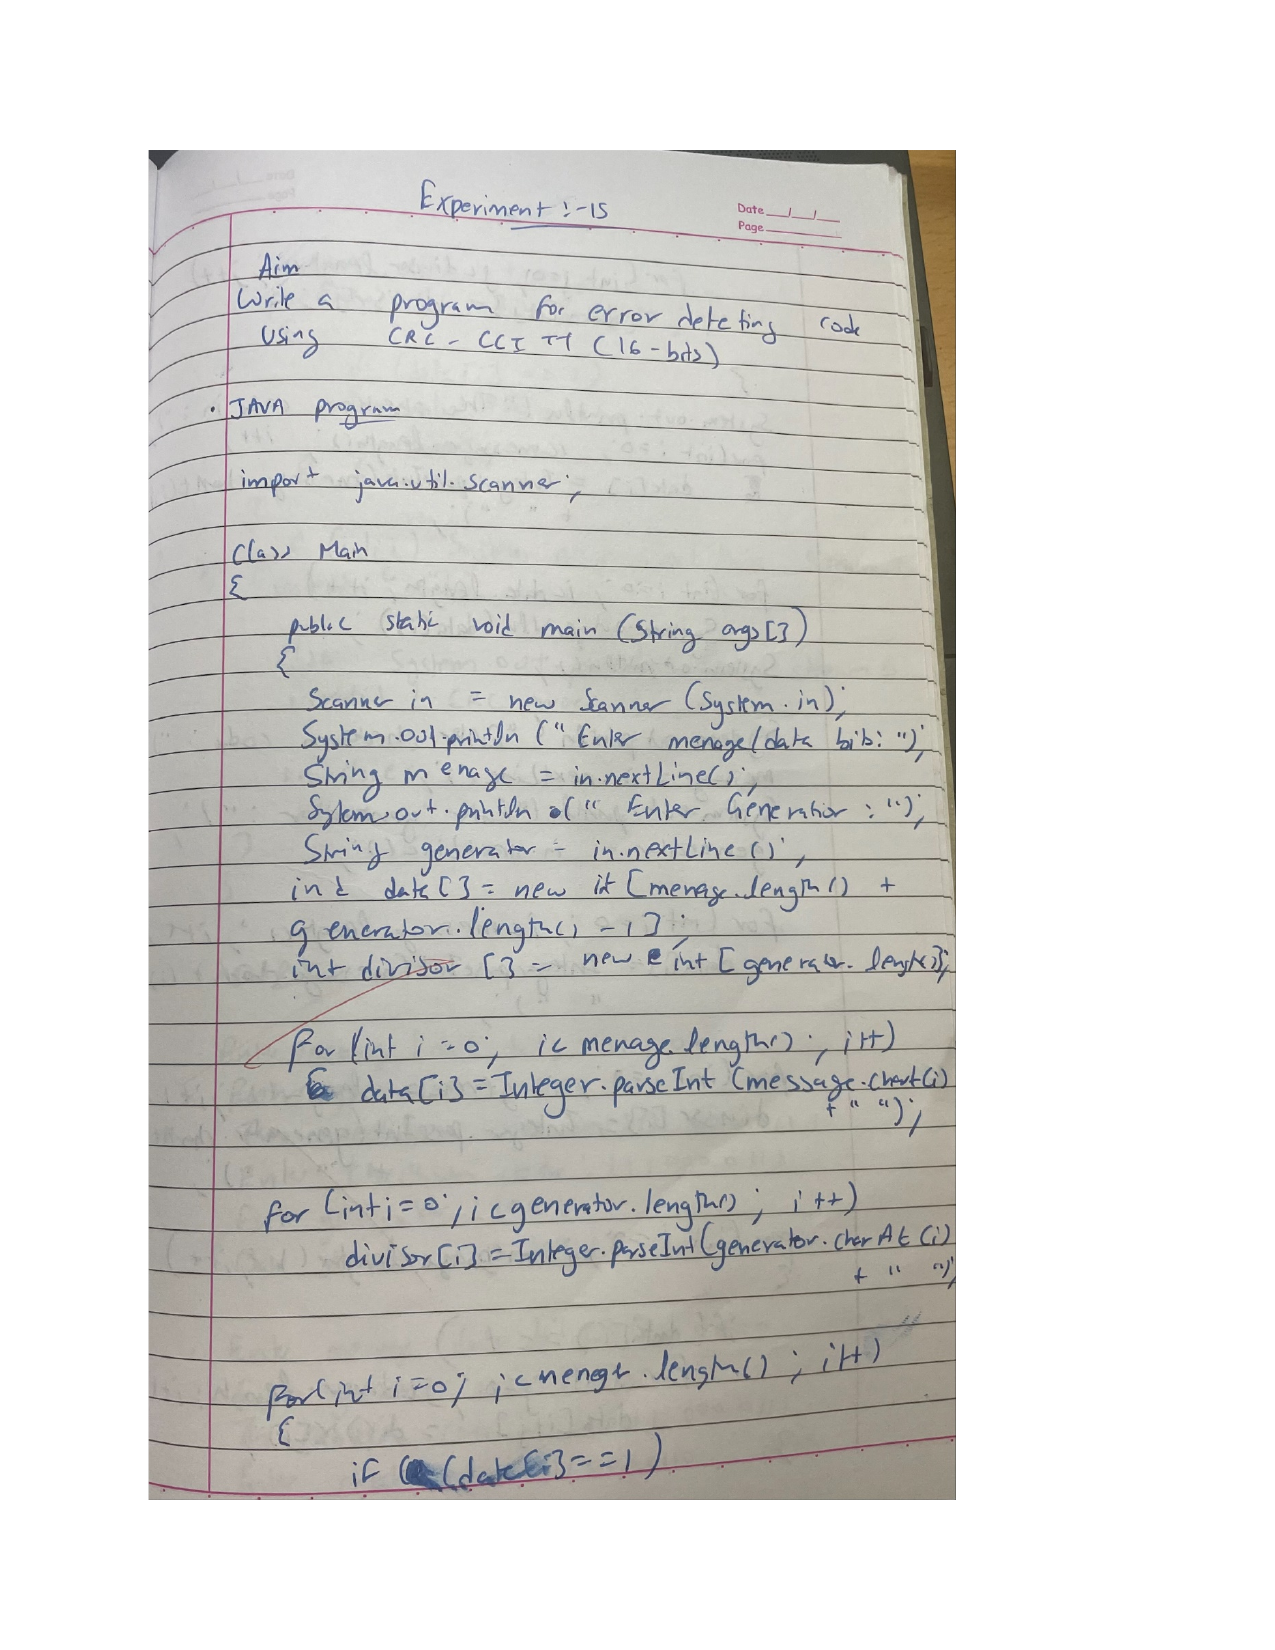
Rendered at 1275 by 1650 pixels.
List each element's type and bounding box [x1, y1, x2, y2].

picture [148, 150, 956, 1500]
